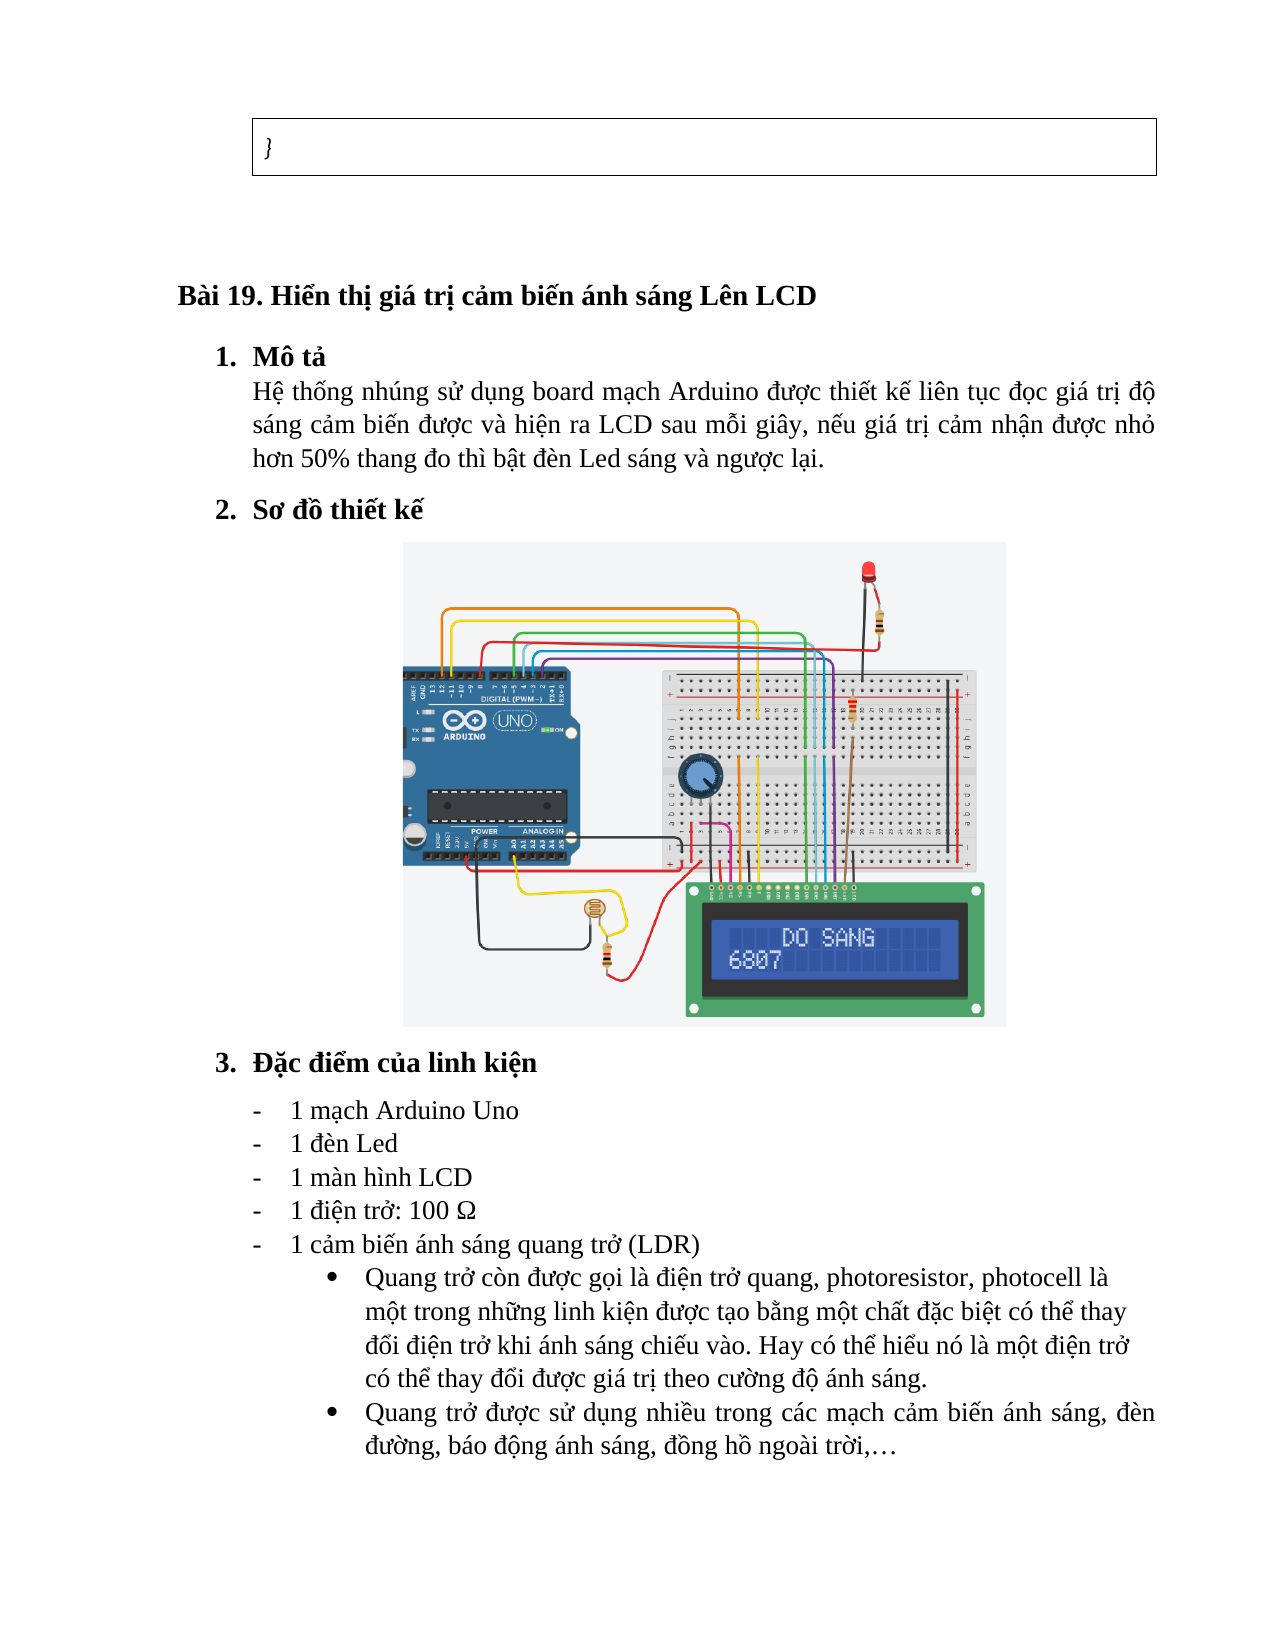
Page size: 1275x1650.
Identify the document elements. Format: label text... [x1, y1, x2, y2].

text 1 mạch Arduino Uno [252, 1094, 1157, 1125]
text 1 điện trở: 100 Ω [252, 1194, 1157, 1226]
list Quang trở còn được gọi là điện trở quang, photoresistor, photocell là một trong những linh kiện được tạo bằng một chất đặc biệt có thể thay đổi điện trở khi ánh sáng chiếu vào. Hay có thể hiểu nó là một điện trở có thể thay đổi được giá trị theo cường độ ánh sáng. [327, 1262, 1157, 1393]
subtitle Bài 19. Hiển thị giá trị cảm biến ánh sáng Lên LCD [177, 278, 1157, 311]
text 1 đèn Led [252, 1127, 1157, 1158]
subtitle Sơ đồ thiết kế [215, 492, 1157, 526]
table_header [253, 119, 1156, 175]
subtitle Đặc điểm của linh kiện [215, 1045, 1157, 1079]
text 1 cảm biến ánh sáng quang trở (LDR) [252, 1228, 1157, 1259]
picture [402, 542, 1007, 1027]
text 1 màn hình LCD [252, 1161, 1157, 1192]
subtitle Mô tả [215, 339, 1157, 372]
text Hệ thống nhúng sử dụng board mạch Arduino được thiết kế liên tục đọc giá trị độ sáng cảm biến được và hiện ra LCD sau mỗi giây, nếu giá trị cảm nhận được nhỏ hơn 50% thang đo thì bật đèn Led sáng và ngược lại. [252, 375, 1157, 473]
list Quang trở được sử dụng nhiều trong các mạch cảm biến ánh sáng, đèn đường, báo động ánh sáng, đồng hồ ngoài trời,… [327, 1396, 1157, 1461]
